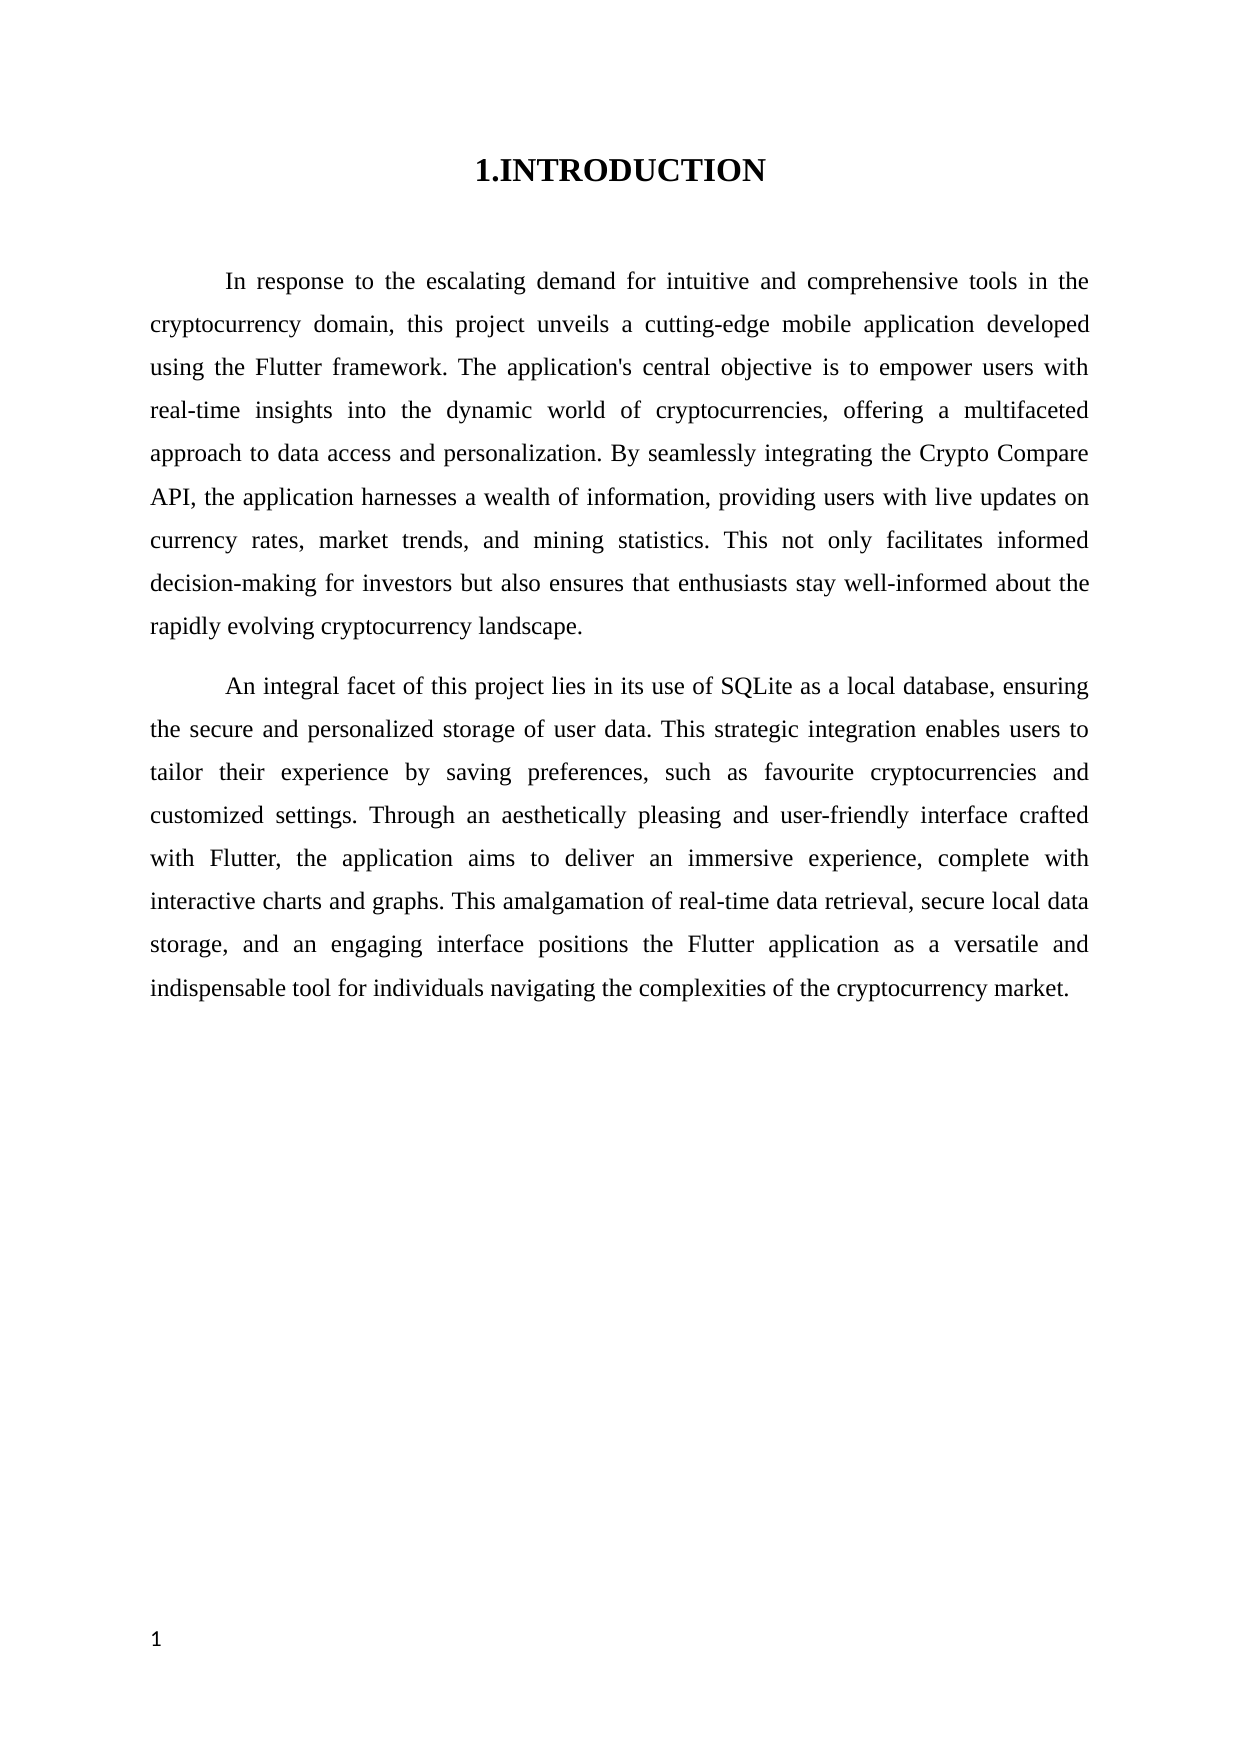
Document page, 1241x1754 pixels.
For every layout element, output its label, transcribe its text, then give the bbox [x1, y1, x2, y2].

text 1.INTRODUCTION [150, 150, 1090, 188]
text In response to the escalating demand for intuitive and comprehensive tools in the cryptocurrency domain, this project unveils a cutting-edge mobile application developed using the Flutter framework. The application's central objective is to empower users with real-time insights into the dynamic world of cryptocurrencies, offering a multifaceted approach to data access and personalization. By seamlessly integrating the Crypto Compare API, the application harnesses a wealth of information, providing users with live updates on currency rates, market trends, and mining statistics. This not only facilitates informed decision-making for investors but also ensures that enthusiasts stay well-informed about the rapidly evolving cryptocurrency landscape. [150, 266, 1090, 640]
text An integral facet of this project lies in its use of SQLite as a local database, ensuring the secure and personalized storage of user data. This strategic integration enables users to tailor their experience by saving preferences, such as favourite cryptocurrencies and customized settings. Through an aesthetically pleasing and user-friendly interface crafted with Flutter, the application aims to deliver an immersive experience, complete with interactive charts and graphs. This amalgamation of real-time data retrieval, secure local data storage, and an engaging interface positions the Flutter application as a versatile and indispensable tool for individuals navigating the complexities of the cryptocurrency market. [150, 671, 1090, 1001]
